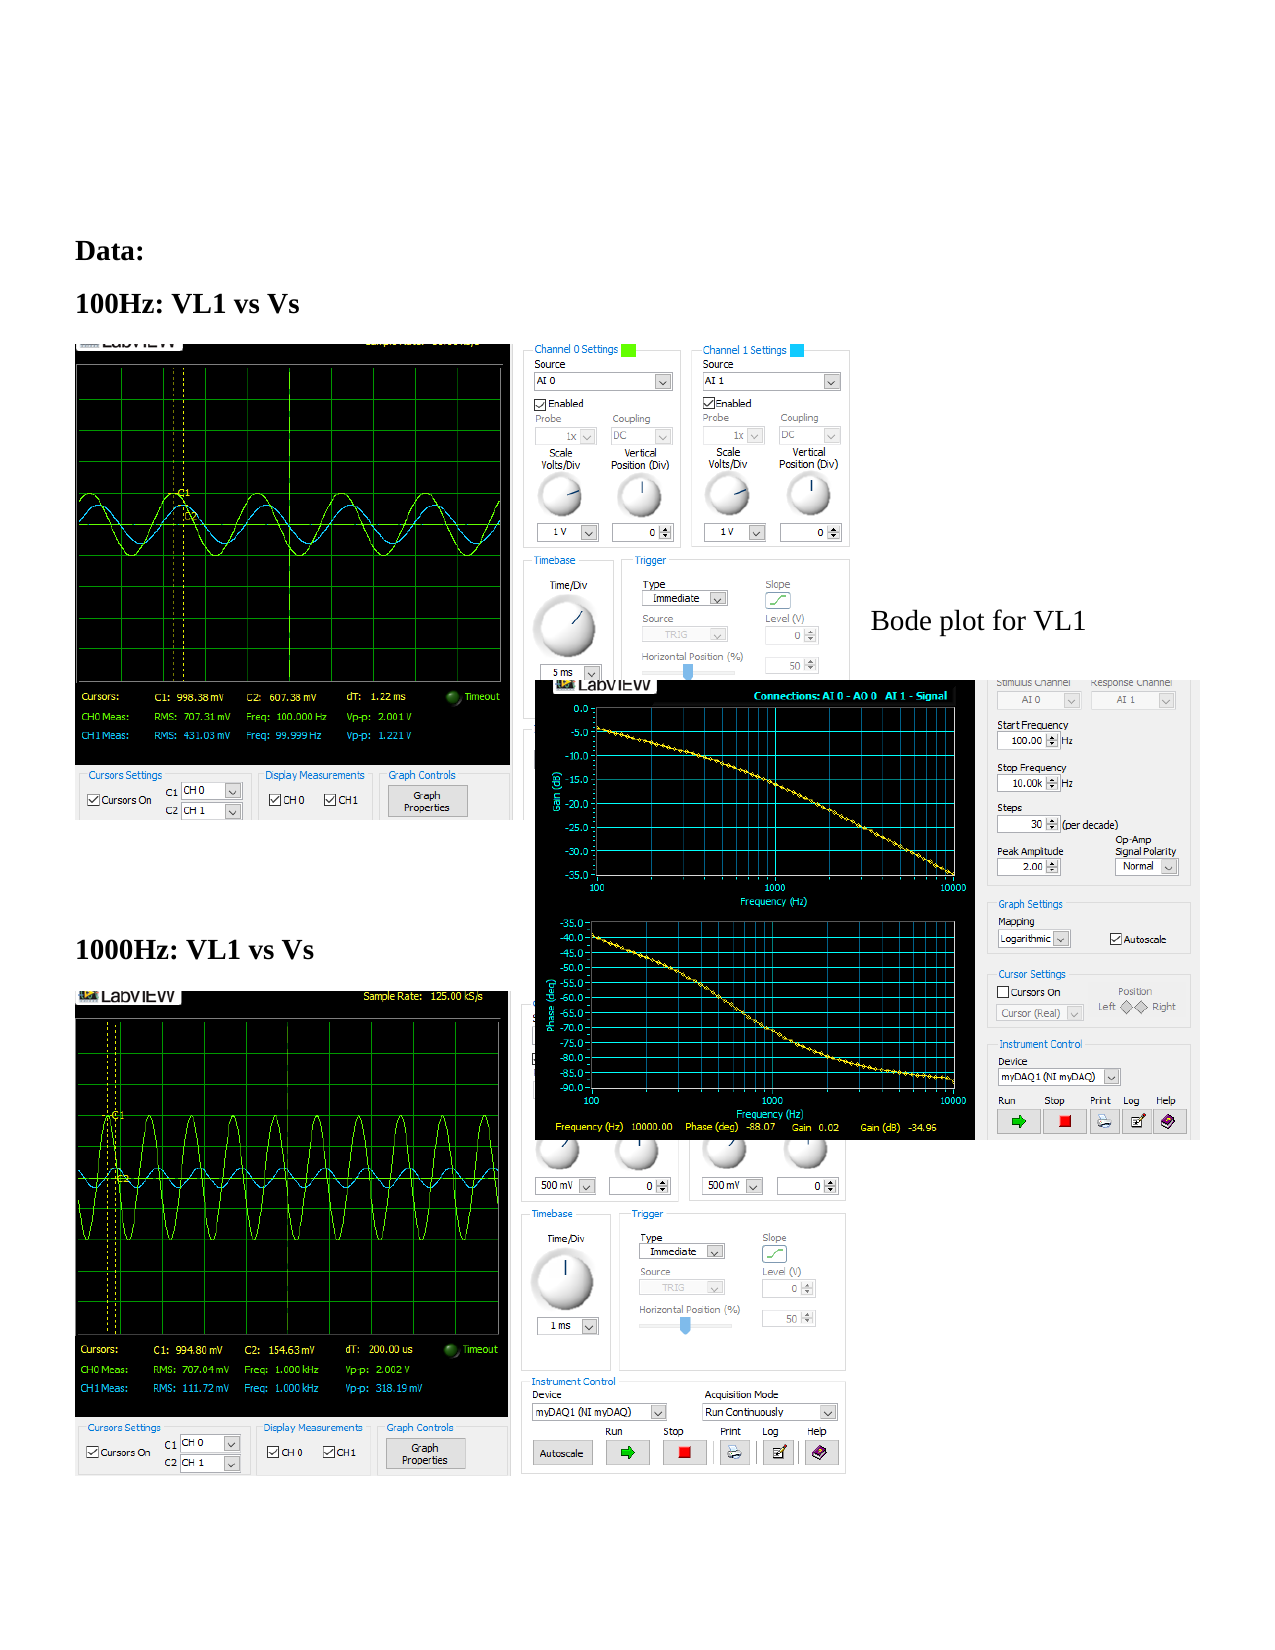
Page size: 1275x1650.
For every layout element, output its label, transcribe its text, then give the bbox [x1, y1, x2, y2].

text Bode plot for VL1 [852, 603, 1200, 637]
text 100Hz: VL1 vs Vs [75, 286, 1200, 320]
text 1000Hz: VL1 vs Vs [75, 932, 535, 965]
picture [75, 344, 1200, 1476]
text Data: [75, 233, 1200, 267]
